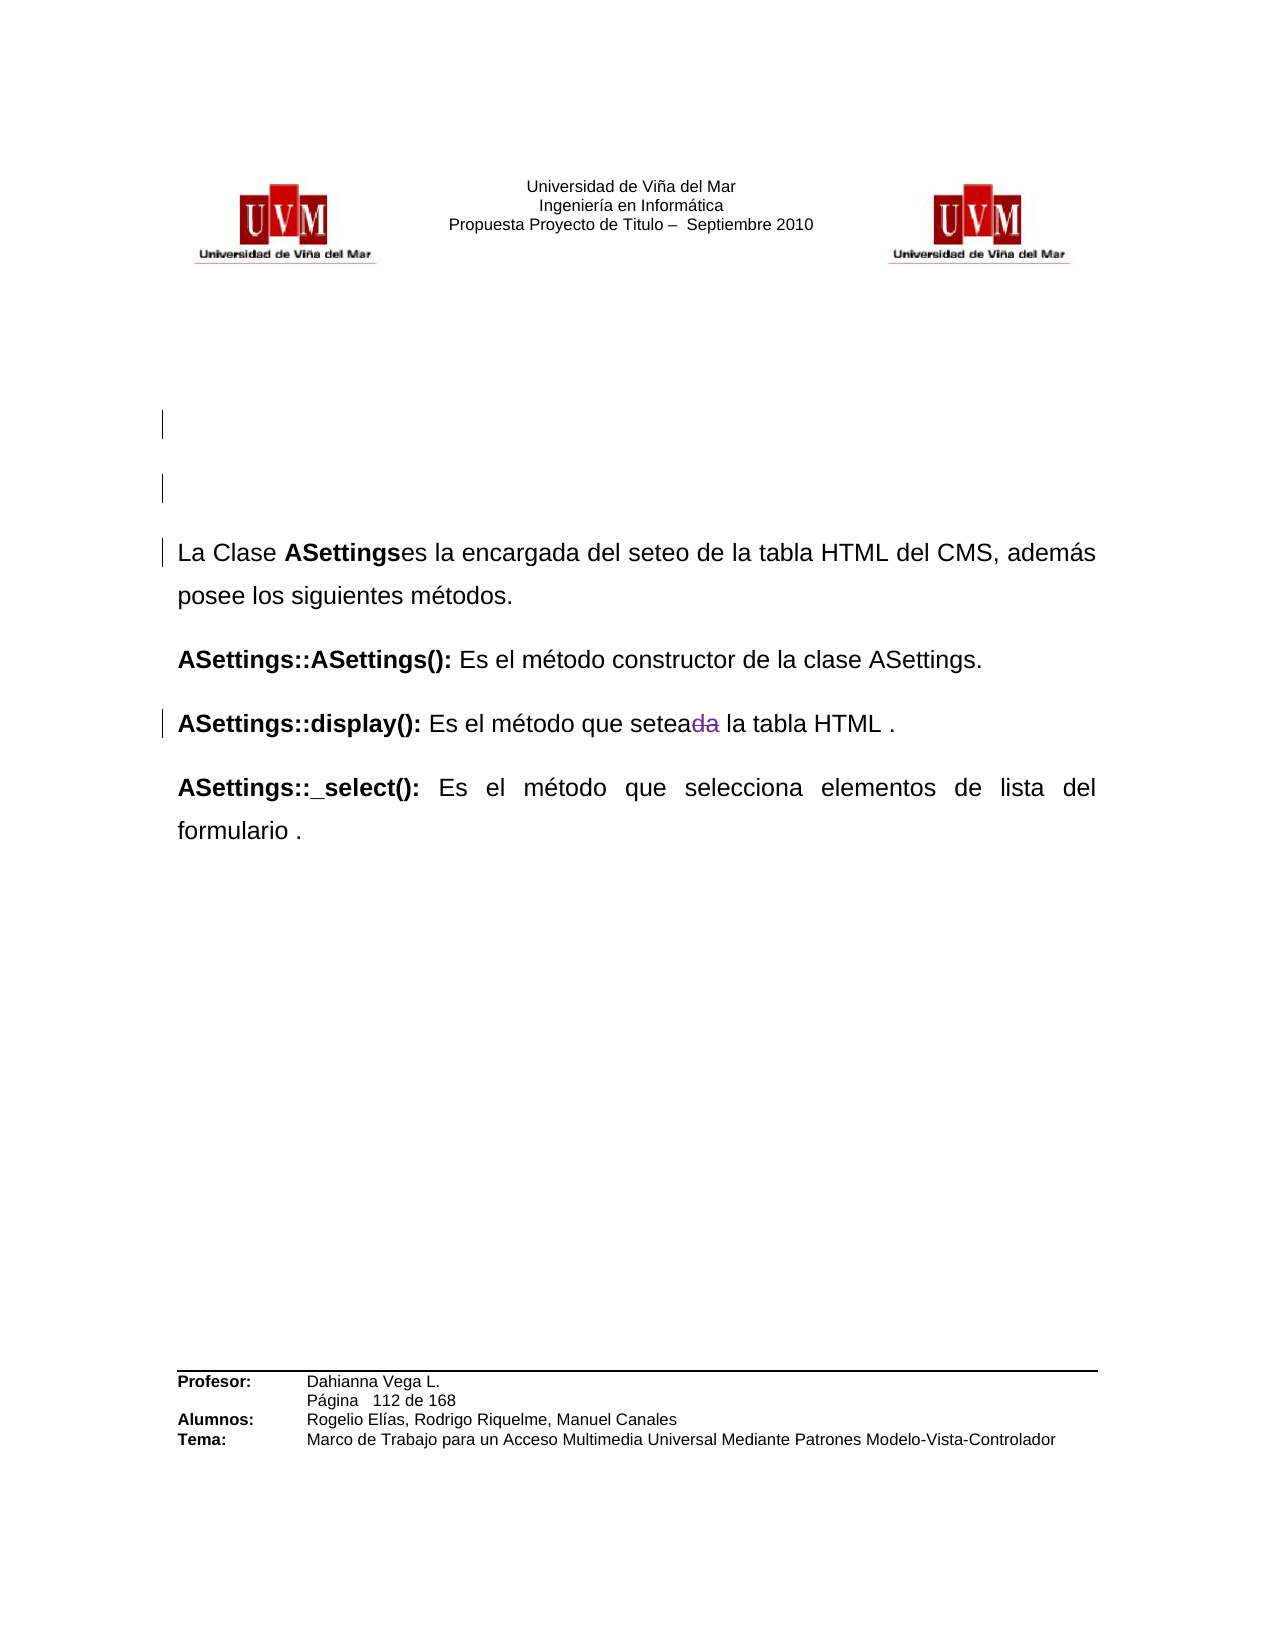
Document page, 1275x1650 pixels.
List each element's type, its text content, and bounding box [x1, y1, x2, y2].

text ASettings::_select(): Es el método que selecciona elementos de lista del formulario . [177, 773, 1098, 845]
text ASettings::display(): Es el método que setea la tabla HTML . [177, 709, 1098, 738]
picture [871, 176, 1084, 267]
text La Clase ASettingses la encargada del seteo de la tabla HTML del CMS, además posee los siguientes métodos. [177, 538, 1098, 610]
picture [177, 176, 390, 267]
text ASettings::ASettings(): Es el método constructor de la clase ASettings. [177, 645, 1098, 674]
